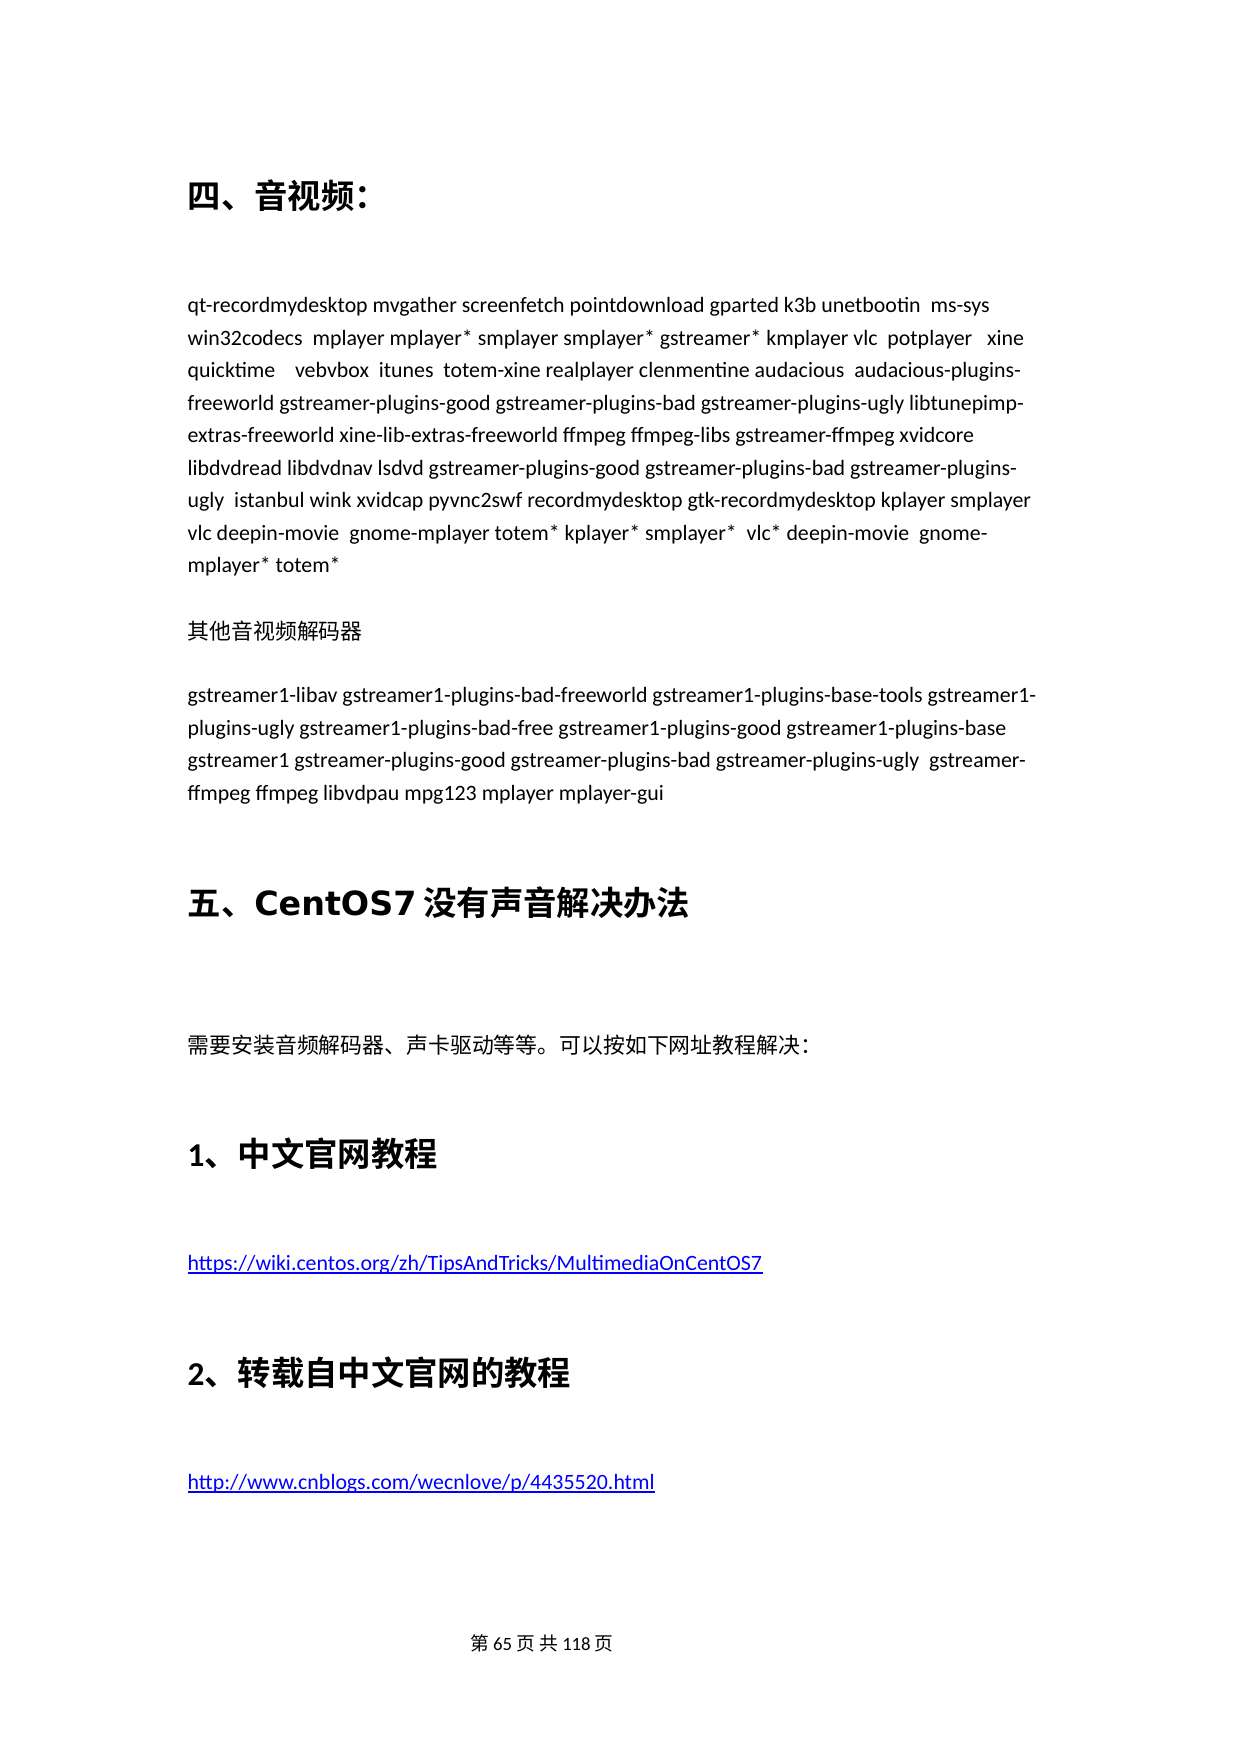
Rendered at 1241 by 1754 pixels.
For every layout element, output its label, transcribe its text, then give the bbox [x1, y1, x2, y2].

text http://www.cnblogs.com/wecnlove/p/4435520.html [187, 1465, 1053, 1498]
subtitle 四、音视频： [187, 162, 1053, 227]
text 其他音视频解码器 [187, 614, 1053, 646]
subtitle 2、转载自中文官网的教程 [187, 1338, 1053, 1403]
subtitle 五、CentOS7没有声音解决办法 [187, 868, 1053, 933]
subtitle 1、中文官网教程 [187, 1120, 1053, 1185]
text qt-recordmydesktop mvgather screenfetch pointdownload gparted k3b unetbootin ms-sys win32codecs mplayer mplayer* smplayer smplayer* gstreamer* kmplayer vlc potplayer xine quicktime vebvbox itunes totem-xine realplayer clenmentine audacious audacious-plugins-freeworld gstreamer-plugins-good gstreamer-plugins-bad gstreamer-plugins-ugly libtunepimp-extras-freeworld xine-lib-extras-freeworld ffmpeg ffmpeg-libs gstreamer-ffmpeg xvidcore libdvdread libdvdnav lsdvd gstreamer-plugins-good gstreamer-plugins-bad gstreamer-plugins-ugly istanbul wink xvidcap pyvnc2swf recordmydesktop gtk-recordmydesktop kplayer smplayer vlc deepin-movie gnome-mplayer totem* kplayer* smplayer* vlc* deepin-movie gnome-mplayer* totem* [187, 289, 1053, 581]
text 需要安装音频解码器、声卡驱动等等。可以按如下网址教程解决： [187, 1028, 1053, 1060]
text https://wiki.centos.org/zh/TipsAndTricks/MultimediaOnCentOS7 [187, 1246, 1053, 1279]
text gstreamer1-libav gstreamer1-plugins-bad-freeworld gstreamer1-plugins-base-tools gstreamer1-plugins-ugly gstreamer1-plugins-bad-free gstreamer1-plugins-good gstreamer1-plugins-base gstreamer1 gstreamer-plugins-good gstreamer-plugins-bad gstreamer-plugins-ugly gstreamer-ffmpeg ffmpeg libvdpau mpg123 mplayer mplayer-gui [187, 679, 1053, 809]
